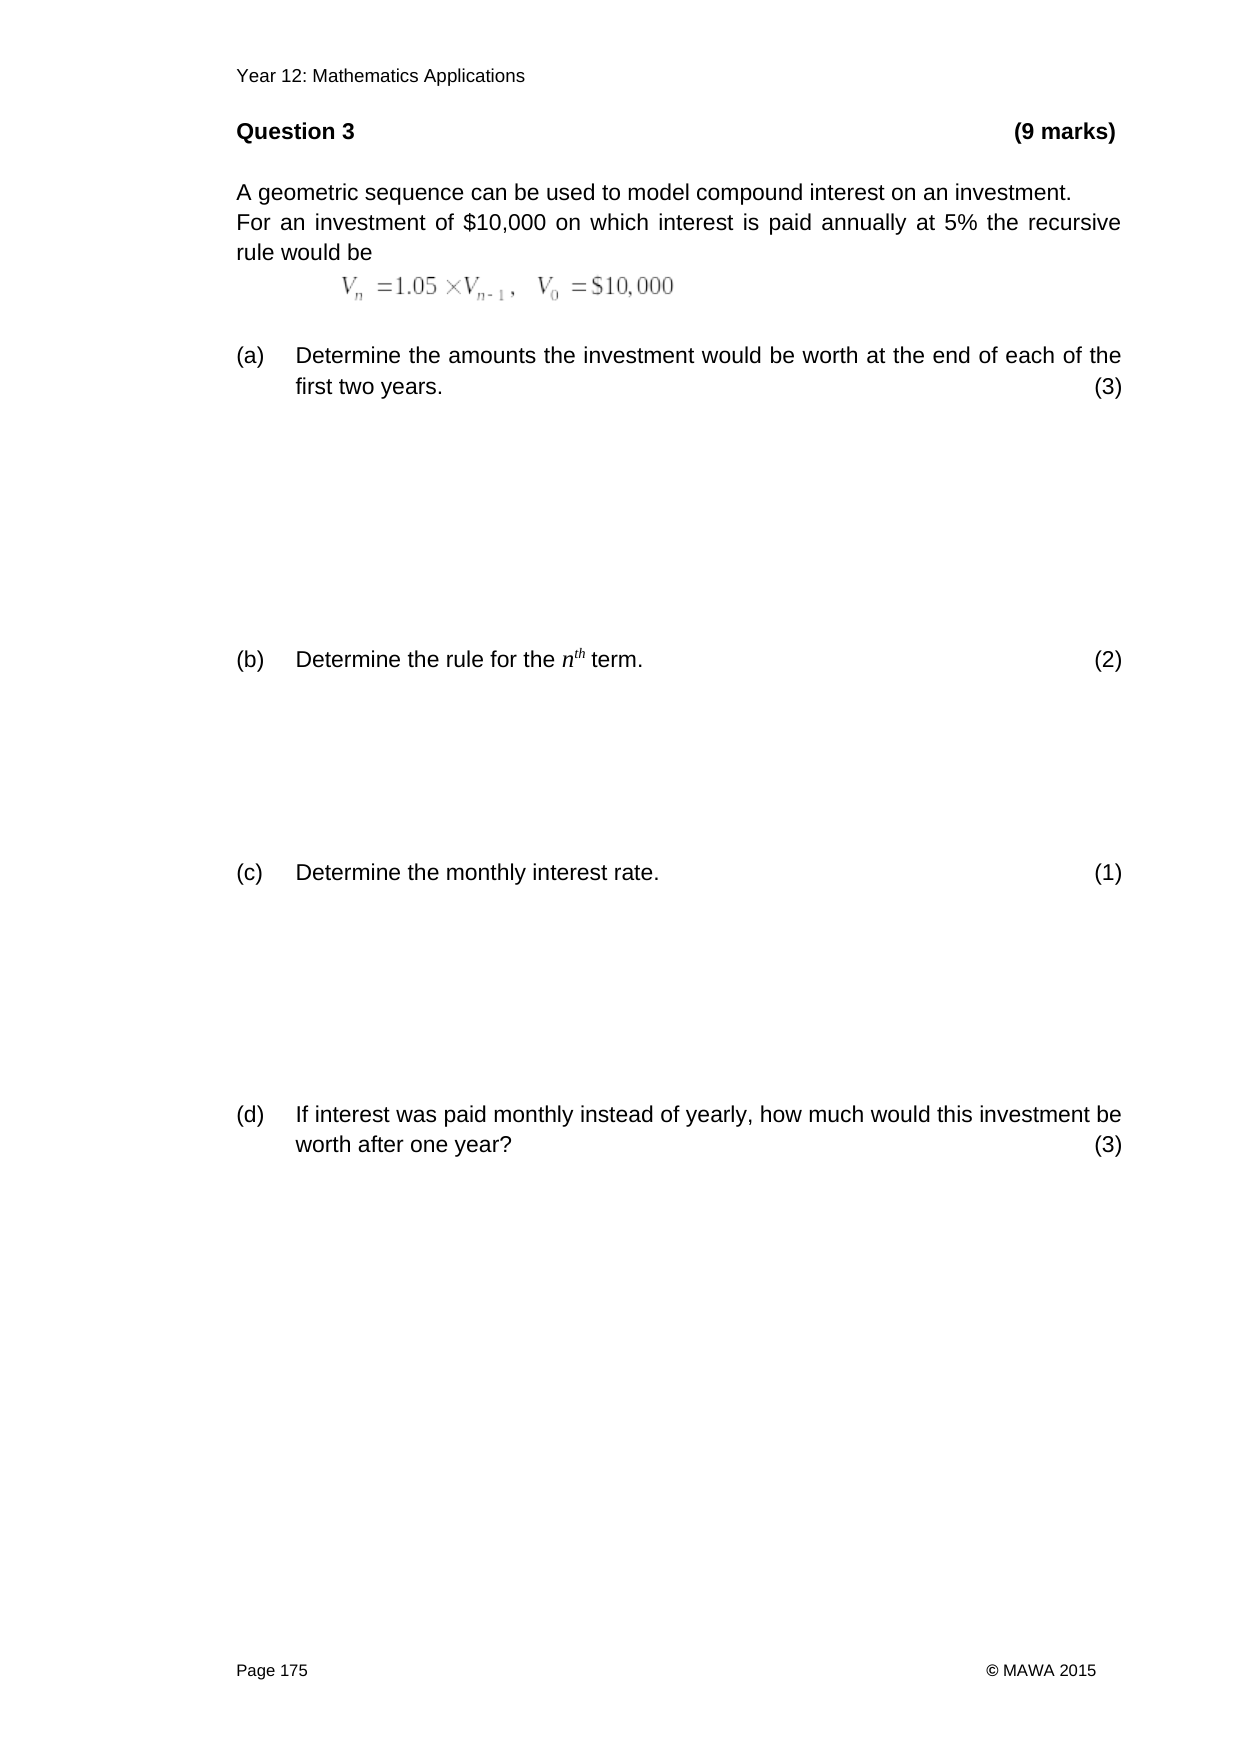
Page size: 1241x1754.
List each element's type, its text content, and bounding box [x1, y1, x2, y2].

text (c) Determine the monthly interest rate. (1) [236, 859, 1122, 885]
text (b) Determine the rule for the nth term. (2) [236, 644, 1122, 673]
text A geometric sequence can be used to model compound interest on an investment. [236, 178, 1122, 205]
text Question 3 (9 marks) [236, 118, 1122, 144]
text (a) Determine the amounts the investment would be worth at the end of each of the first two years. (3) [236, 342, 1122, 399]
text For an investment of $10,000 on which interest is paid annually at 5% the recursive rule would be [236, 209, 1122, 265]
text (d) If interest was paid monthly instead of yearly, how much would this investment be worth after one year? (3) [236, 1101, 1122, 1157]
